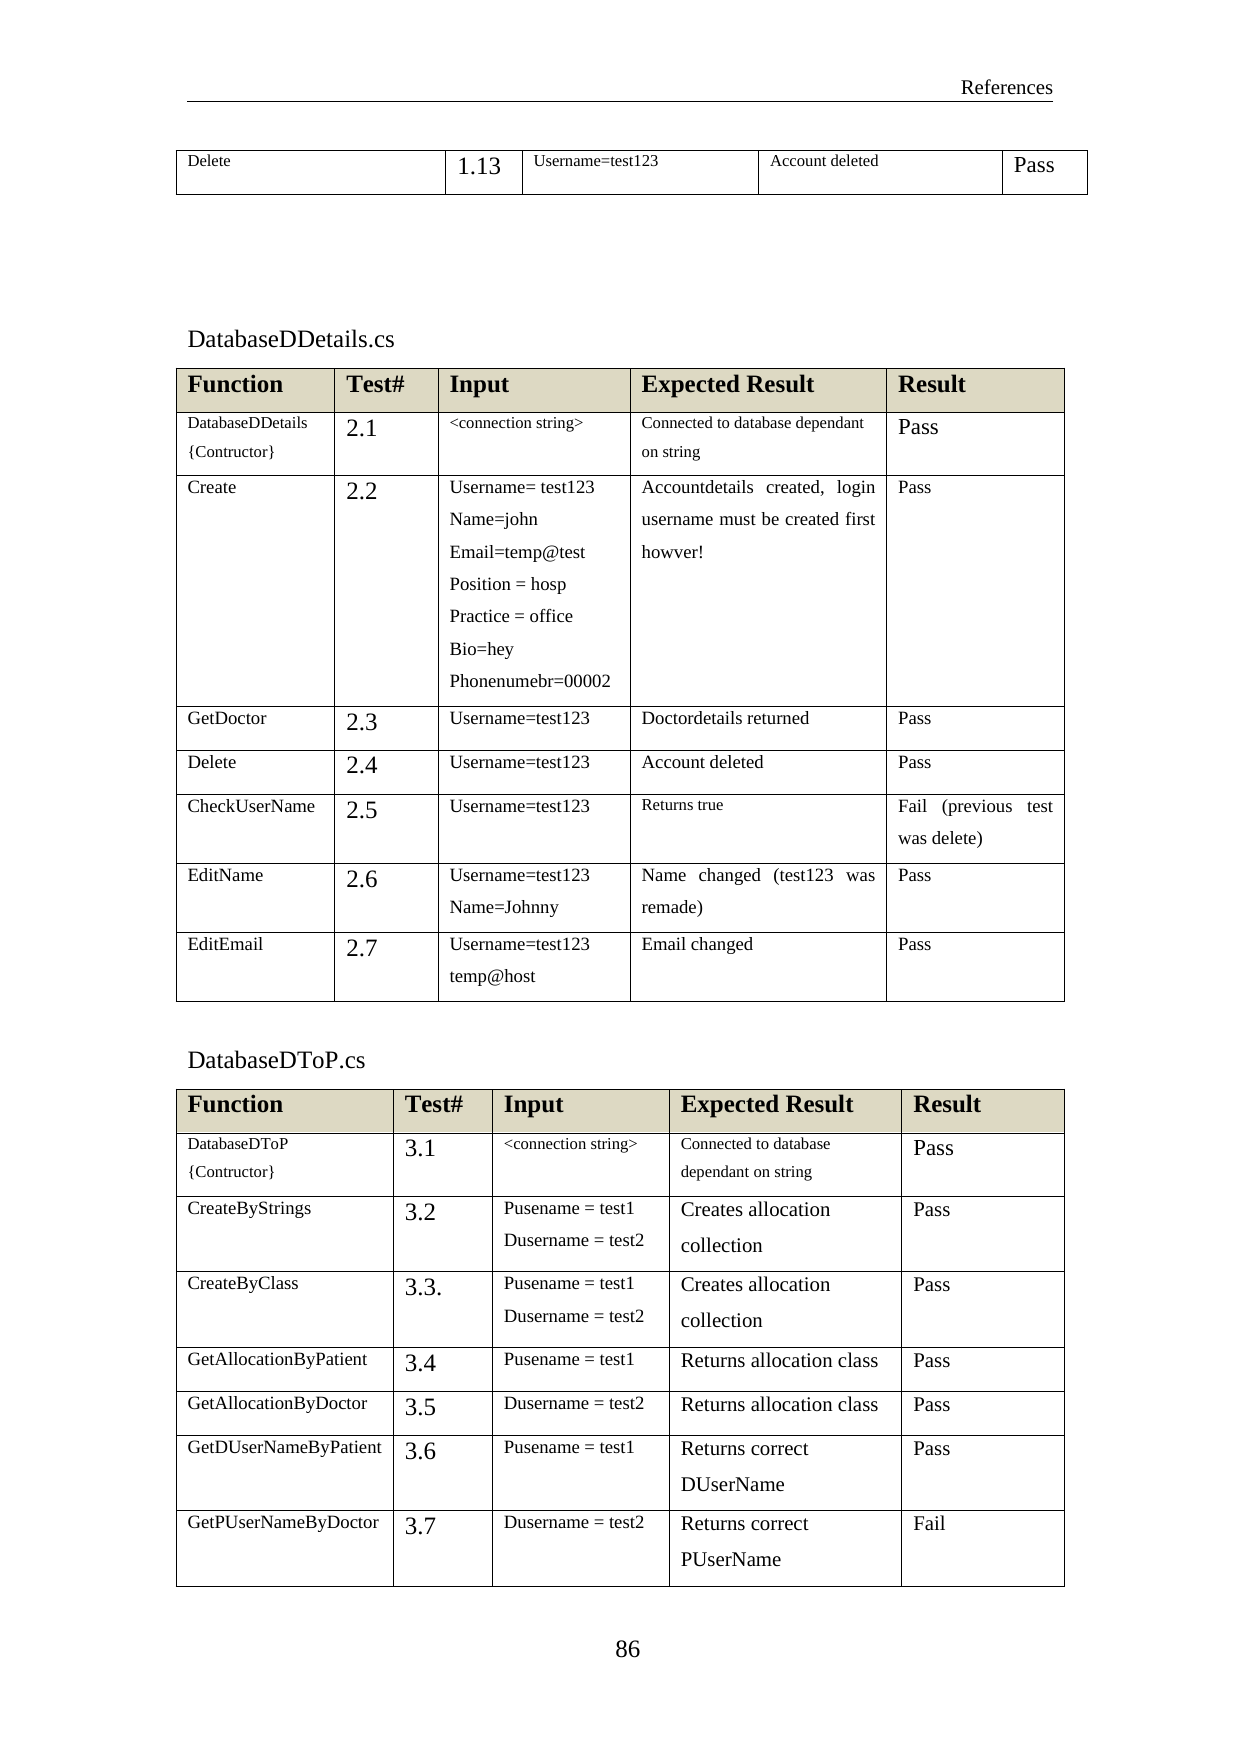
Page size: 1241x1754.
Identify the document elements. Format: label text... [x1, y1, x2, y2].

table_cell Pass [902, 1134, 1064, 1196]
text DatabaseDDetails.cs [187, 324, 1053, 353]
table_cell 2.4 [335, 751, 438, 794]
table_cell Pass [902, 1392, 1064, 1435]
table_cell 2.3 [335, 707, 438, 749]
table_cell Creates allocation collection [670, 1272, 901, 1347]
table_cell Name changed (test123 was remade) [631, 864, 886, 932]
table_cell Pusename = test1 [493, 1348, 669, 1391]
table_cell CreateByStrings [177, 1197, 393, 1271]
table_cell GetDoctor [177, 707, 334, 749]
table_cell Accountdetails created, login username must be created first howver! [631, 476, 886, 706]
table_cell Returns correct PUserName [670, 1511, 901, 1586]
table_header Test# [394, 1090, 492, 1132]
table_cell DatabaseDDetails {Contructor} [177, 413, 334, 475]
table_cell 2.1 [335, 413, 438, 475]
table_header Expected Result [631, 369, 886, 412]
table_cell Username= test123 Name=john Email=temp@test Position = hosp Practice = office Bio=hey Phonenumebr=00002 [439, 476, 630, 706]
table_cell Fail (previous test was delete) [887, 795, 1064, 863]
table_cell CheckUserName [177, 795, 334, 863]
table_header Function [177, 1090, 393, 1132]
table_cell <connection string> [493, 1134, 669, 1196]
table_cell 2.7 [335, 933, 438, 1001]
table_cell 3.3. [394, 1272, 492, 1347]
table_cell Returns allocation class [670, 1348, 901, 1391]
table_cell EditEmail [177, 933, 334, 1001]
table_cell Email changed [631, 933, 886, 1001]
table_cell Pass [902, 1436, 1064, 1510]
text DatabaseDToP.cs [187, 1045, 1053, 1074]
table_cell Username=test123 [523, 151, 758, 194]
table_header Expected Result [670, 1090, 901, 1132]
table_cell Create [177, 476, 334, 706]
table_header Test# [335, 369, 438, 412]
table_cell DatabaseDToP {Contructor} [177, 1134, 393, 1196]
table_cell 3.1 [394, 1134, 492, 1196]
table_cell Username=test123 [439, 751, 630, 794]
table_cell Dusername = test2 [493, 1511, 669, 1586]
table_cell Doctordetails returned [631, 707, 886, 749]
table_cell Returns correct DUserName [670, 1436, 901, 1510]
table_cell Delete [177, 751, 334, 794]
table_cell CreateByClass [177, 1272, 393, 1347]
table_cell Username=test123 temp@host [439, 933, 630, 1001]
table_cell Username=test123 [439, 707, 630, 749]
table_cell 2.6 [335, 864, 438, 932]
table_cell Delete [177, 151, 445, 194]
table_cell 2.5 [335, 795, 438, 863]
table_header Input [493, 1090, 669, 1132]
table_cell Pass [887, 864, 1064, 932]
table_cell Pass [902, 1348, 1064, 1391]
table_header Input [439, 369, 630, 412]
table_cell Username=test123 [439, 795, 630, 863]
table_cell Pusename = test1 Dusername = test2 [493, 1272, 669, 1347]
table_cell GetPUserNameByDoctor [177, 1511, 393, 1586]
table_cell Connected to database dependant on string [631, 413, 886, 475]
table_cell Pusename = test1 [493, 1436, 669, 1510]
table_header Result [887, 369, 1064, 412]
table_cell 3.6 [394, 1436, 492, 1510]
table_cell GetDUserNameByPatient [177, 1436, 393, 1510]
table_cell Account deleted [631, 751, 886, 794]
table_header Function [177, 369, 334, 412]
table_cell Account deleted [759, 151, 1002, 194]
table_cell Pusename = test1 Dusername = test2 [493, 1197, 669, 1271]
table_cell Pass [887, 707, 1064, 749]
table_cell 1.13 [446, 151, 522, 194]
table_cell GetAllocationByDoctor [177, 1392, 393, 1435]
table_header Result [902, 1090, 1064, 1132]
table_cell Pass [887, 476, 1064, 706]
table_cell Pass [887, 751, 1064, 794]
table_cell Returns true [631, 795, 886, 863]
table_cell Pass [902, 1197, 1064, 1271]
table_cell Pass [887, 933, 1064, 1001]
table_cell Pass [902, 1272, 1064, 1347]
table_cell 3.7 [394, 1511, 492, 1586]
table_cell Username=test123 Name=Johnny [439, 864, 630, 932]
table_cell Dusername = test2 [493, 1392, 669, 1435]
table_cell Connected to database dependant on string [670, 1134, 901, 1196]
table_cell 2.2 [335, 476, 438, 706]
table_cell GetAllocationByPatient [177, 1348, 393, 1391]
table_cell Creates allocation collection [670, 1197, 901, 1271]
table_cell Pass [887, 413, 1064, 475]
table_cell 3.5 [394, 1392, 492, 1435]
table_cell 3.2 [394, 1197, 492, 1271]
table_cell Fail [902, 1511, 1064, 1586]
table_cell 3.4 [394, 1348, 492, 1391]
table_cell EditName [177, 864, 334, 932]
table_cell Returns allocation class [670, 1392, 901, 1435]
table_cell <connection string> [439, 413, 630, 475]
table_cell Pass [1003, 151, 1087, 194]
